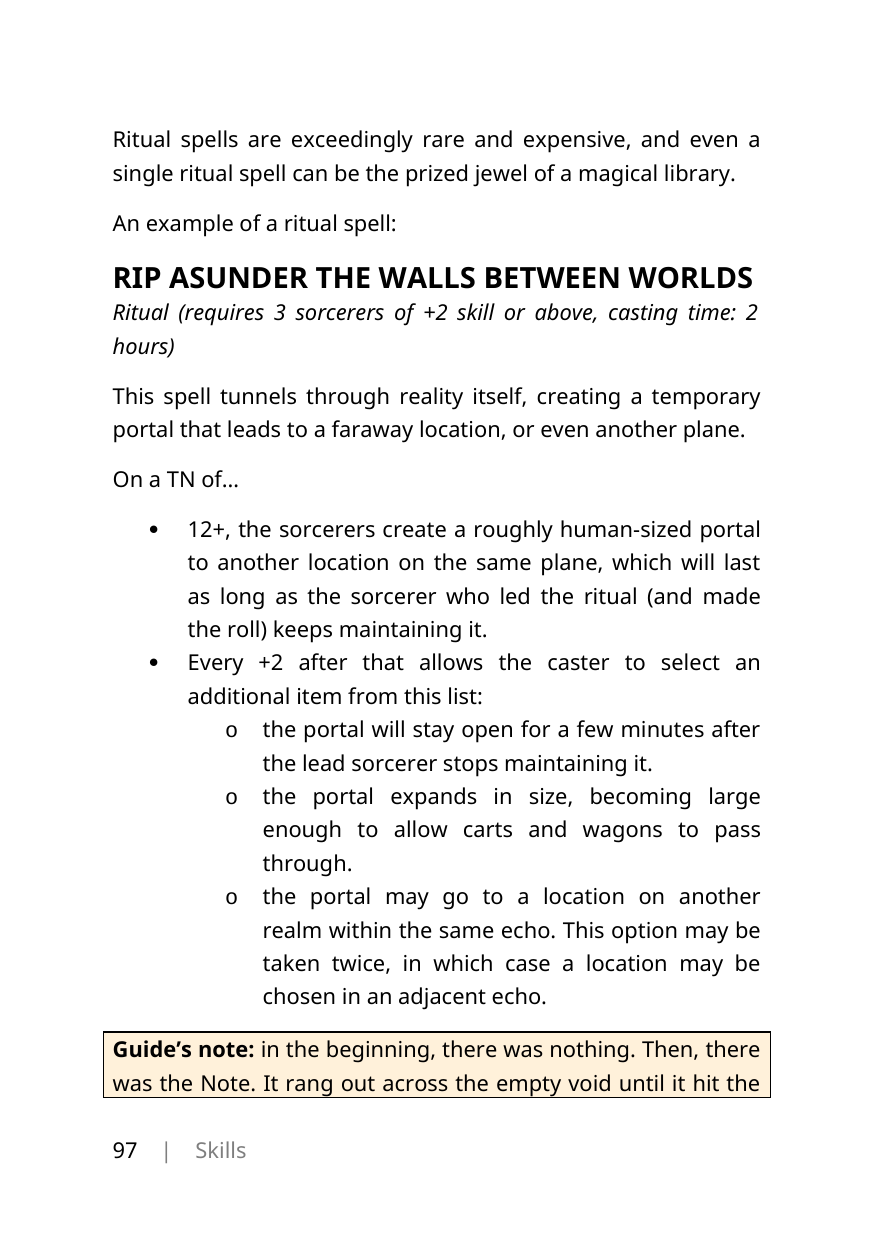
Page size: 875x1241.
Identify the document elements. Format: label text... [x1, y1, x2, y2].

text On a TN of… [112, 464, 762, 494]
text An example of a ritual spell: [112, 208, 762, 237]
list 12+, the sorcerers create a roughly human-sized portal to another location on the same plane, which will last as long as the sorcerer who led the ritual (and made the roll) keeps maintaining it. [150, 514, 762, 644]
subtitle Rip Asunder the Walls Between Worlds [112, 258, 762, 297]
list the portal expands in size, becoming large enough to allow carts and wagons to pass through. [225, 781, 762, 878]
text Ritual (requires 3 sorcerers of +2 skill or above, casting time: 2 hours) [112, 297, 762, 361]
list Every +2 after that allows the caster to select an additional item from this list: [150, 647, 762, 711]
text This spell tunnels through reality itself, creating a temporary portal that leads to a faraway location, or even another plane. [112, 381, 762, 444]
text Ritual spells are exceedingly rare and expensive, and even a single ritual spell can be the prized jewel of a magical library. [112, 124, 762, 187]
list the portal will stay open for a few minutes after the lead sorcerer stops maintaining it. [225, 714, 762, 777]
list the portal may go to a location on another realm within the same echo. This option may be taken twice, in which case a location may be chosen in an adjacent echo. [225, 881, 762, 1011]
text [104, 1033, 770, 1097]
